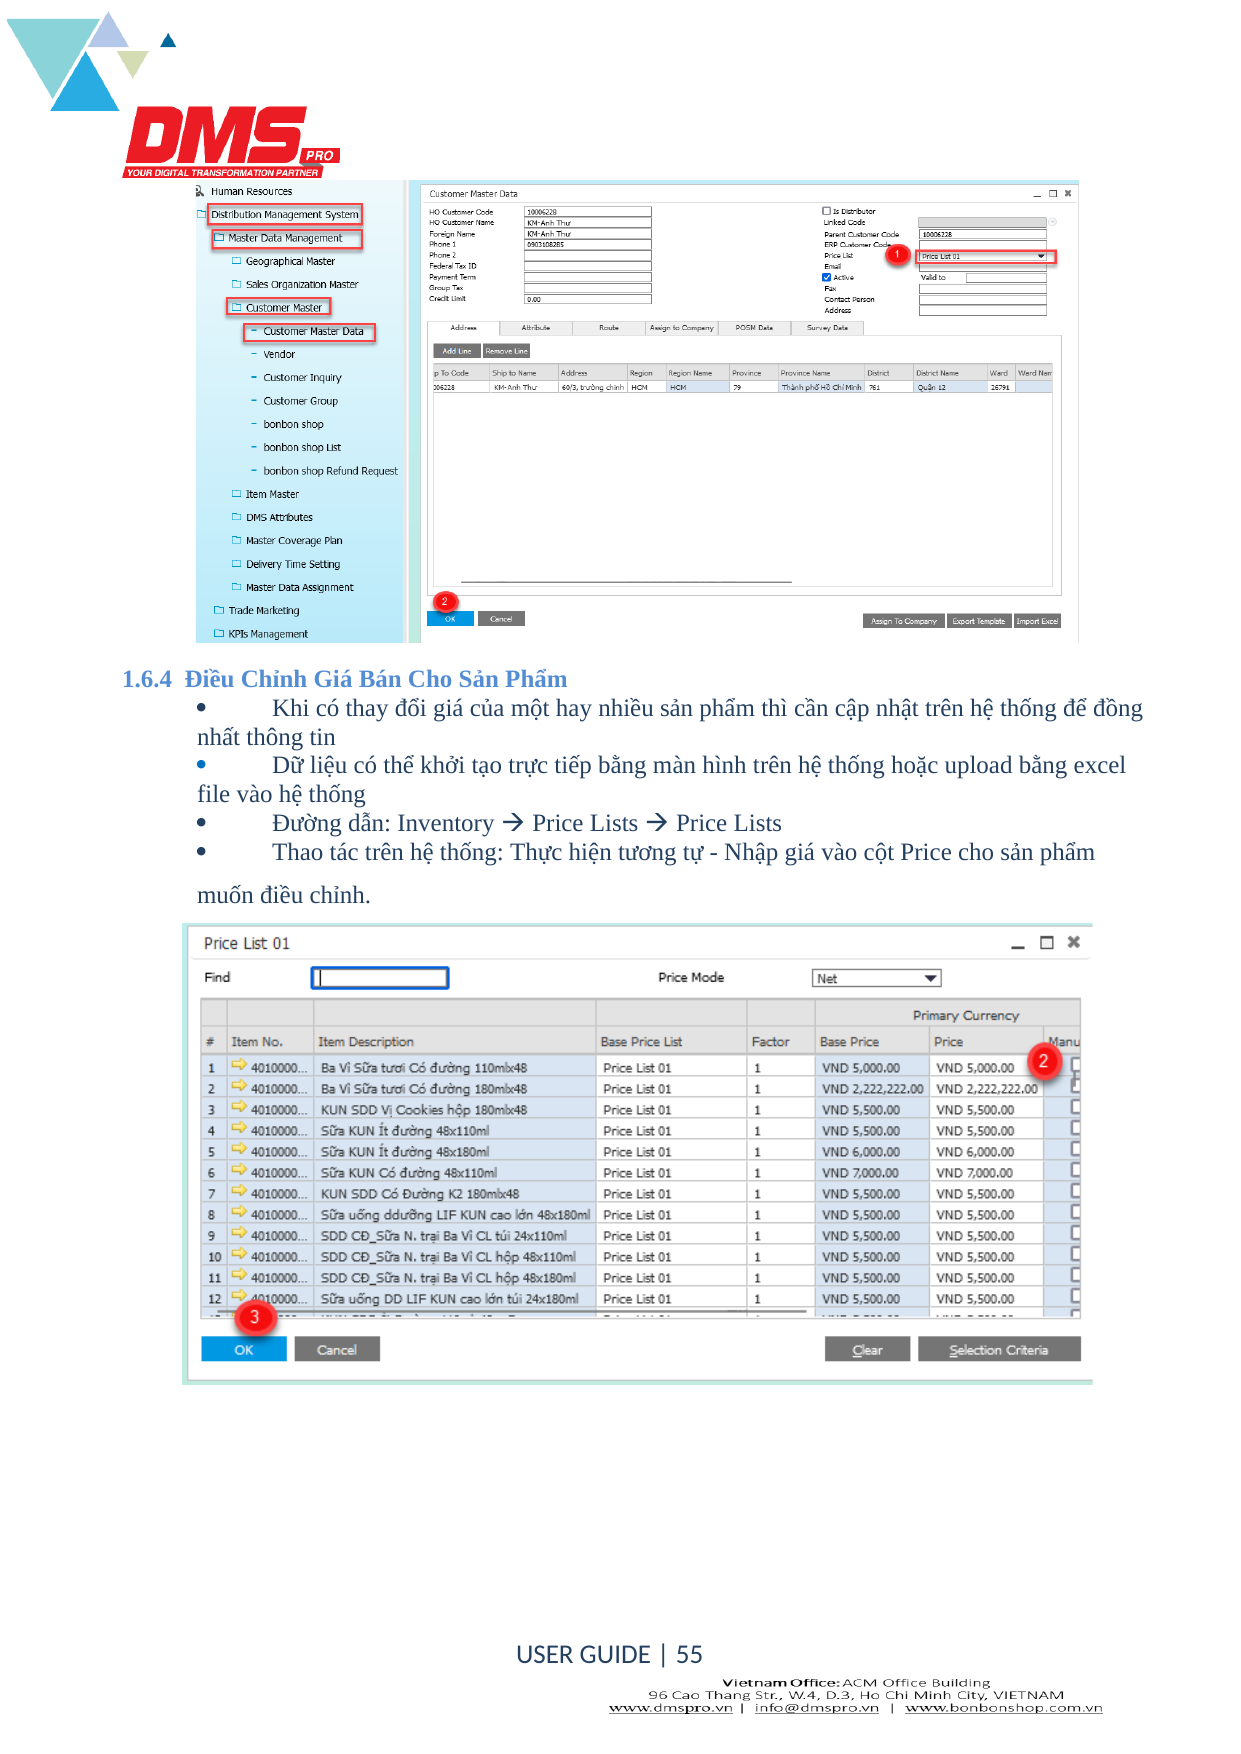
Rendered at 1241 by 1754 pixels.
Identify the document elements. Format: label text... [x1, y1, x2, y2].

list Dữ liệu có thể khởi tạo trực tiếp bằng màn hình trên hệ thống hoặc upload bằng excel file vào hệ thống [197, 751, 1153, 808]
list Thao tác trên hệ thống: Thực hiện tương tự - Nhập giá vào cột Price cho sản phẩm muốn điều chỉnh. [197, 837, 1153, 909]
list Đường dẫn: Inventory Price Lists Price Lists [197, 808, 1153, 837]
picture [5, 11, 340, 177]
picture [182, 923, 1093, 1385]
picture [195, 180, 1079, 643]
subtitle 1.6.4 Điều Chỉnh Giá Bán Cho Sản Phẩm [122, 664, 1153, 693]
list Khi có thay đổi giá của một hay nhiều sản phẩm thì cần cập nhật trên hệ thống để đồng nhất thông tin [197, 693, 1153, 751]
